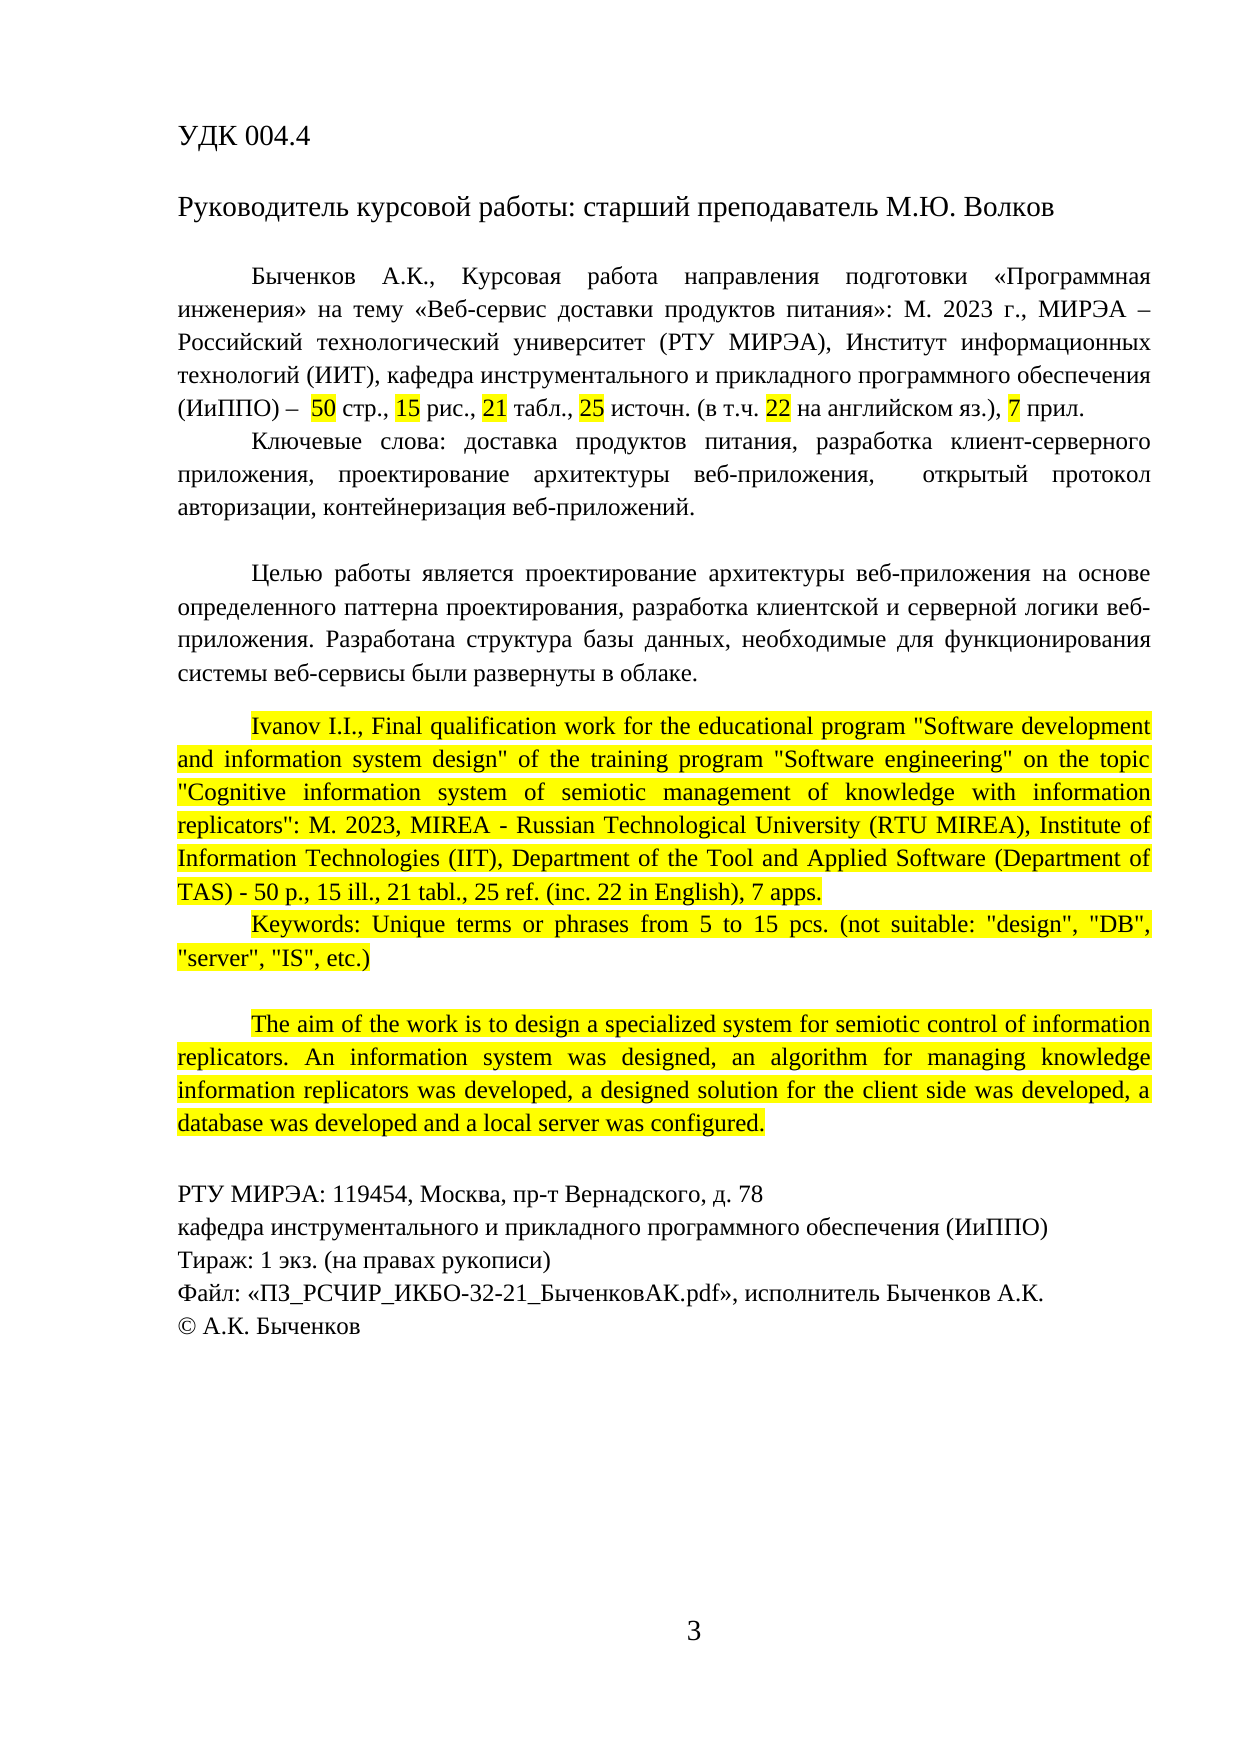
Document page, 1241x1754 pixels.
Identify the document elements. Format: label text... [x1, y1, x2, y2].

text The aim of the work is to design a specialized system for semiotic control of information replicators. An information system was designed, an algorithm for managing knowledge information replicators was developed, a designed solution for the client side was developed, a database was developed and a local server was configured. [177, 1103, 1152, 1136]
text кафедра инструментального и прикладного программного обеспечения (ИиППО) [177, 1212, 1152, 1241]
text Ivanov I.I., Final qualification work for the educational program "Software development and information system design" of the training program "Software engineering" on the topic "Cognitive information system of semiotic management of knowledge with information replicators": M. 2023, MIREA - Russian Technological University (RTU MIREA), Institute of Information Technologies (IIT), Department of the Tool and Applied Software (Department of TAS) - 50 p., 15 ill., 21 tabl., 25 ref. (inc. 22 in English), 7 apps. [177, 872, 1152, 905]
text Тираж: 1 экз. (на правах рукописи) [177, 1245, 1152, 1274]
text Целью работы является проектирование архитектуры веб-приложения на основе определенного паттерна проектирования, разработка клиентской и серверной логики веб-приложения. Разработана структура базы данных, необходимые для функционирования системы веб-сервисы были развернуты в облаке. [177, 558, 1152, 686]
text УДК 004.4 [177, 118, 1152, 152]
text РТУ МИРЭА: 119454, Москва, пр-т Вернадского, д. 78 [177, 1179, 1152, 1208]
text Быченков А.К., Курсовая работа направления подготовки «Программная инженерия» на тему «Веб-сервис доставки продуктов питания»: М. 2023 г., МИРЭА – Российский технологический университет (РТУ МИРЭА), Институт информационных технологий (ИИТ), кафедра инструментального и прикладного программного обеспечения (ИиППО) – 50 стр., 15 рис., 21 табл., 25 источн. (в т.ч. 22 на английском яз.), 7 прил. [177, 261, 1152, 422]
text Руководитель курсовой работы: старший преподаватель М.Ю. Волков [177, 189, 1152, 223]
text Keywords: Unique terms or phrases from 5 to 15 pcs. (not suitable: "design", "DB", "server", "IS", etc.) [177, 909, 1152, 971]
text Ivanov I.I., Final qualification work for the educational program "Software development and information system design" of the training program "Software engineering" on the topic "Cognitive information system of semiotic management of knowledge with information replicators": M. 2023, MIREA - Russian Technological University (RTU MIREA), Institute of Information Technologies (IIT), Department of the Tool and Applied Software (Department of TAS) - 50 p., 15 ill., 21 tabl., 25 ref. (inc. 22 in English), 7 apps. [177, 711, 1152, 745]
text The aim of the work is to design a specialized system for semiotic control of information replicators. An information system was designed, an algorithm for managing knowledge information replicators was developed, a designed solution for the client side was developed, a database was developed and a local server was configured. [177, 1009, 1152, 1042]
text © А.К. Быченков [177, 1311, 1152, 1340]
text Файл: «ПЗ_РСЧИР_ИКБО-32-21_БыченковАК.pdf», исполнитель Быченков А.К. [177, 1278, 1152, 1307]
text Ключевые слова: доставка продуктов питания, разработка клиент-серверного приложения, проектирование архитектуры веб-приложения, открытый протокол авторизации, контейнеризация веб-приложений. [177, 426, 1152, 521]
